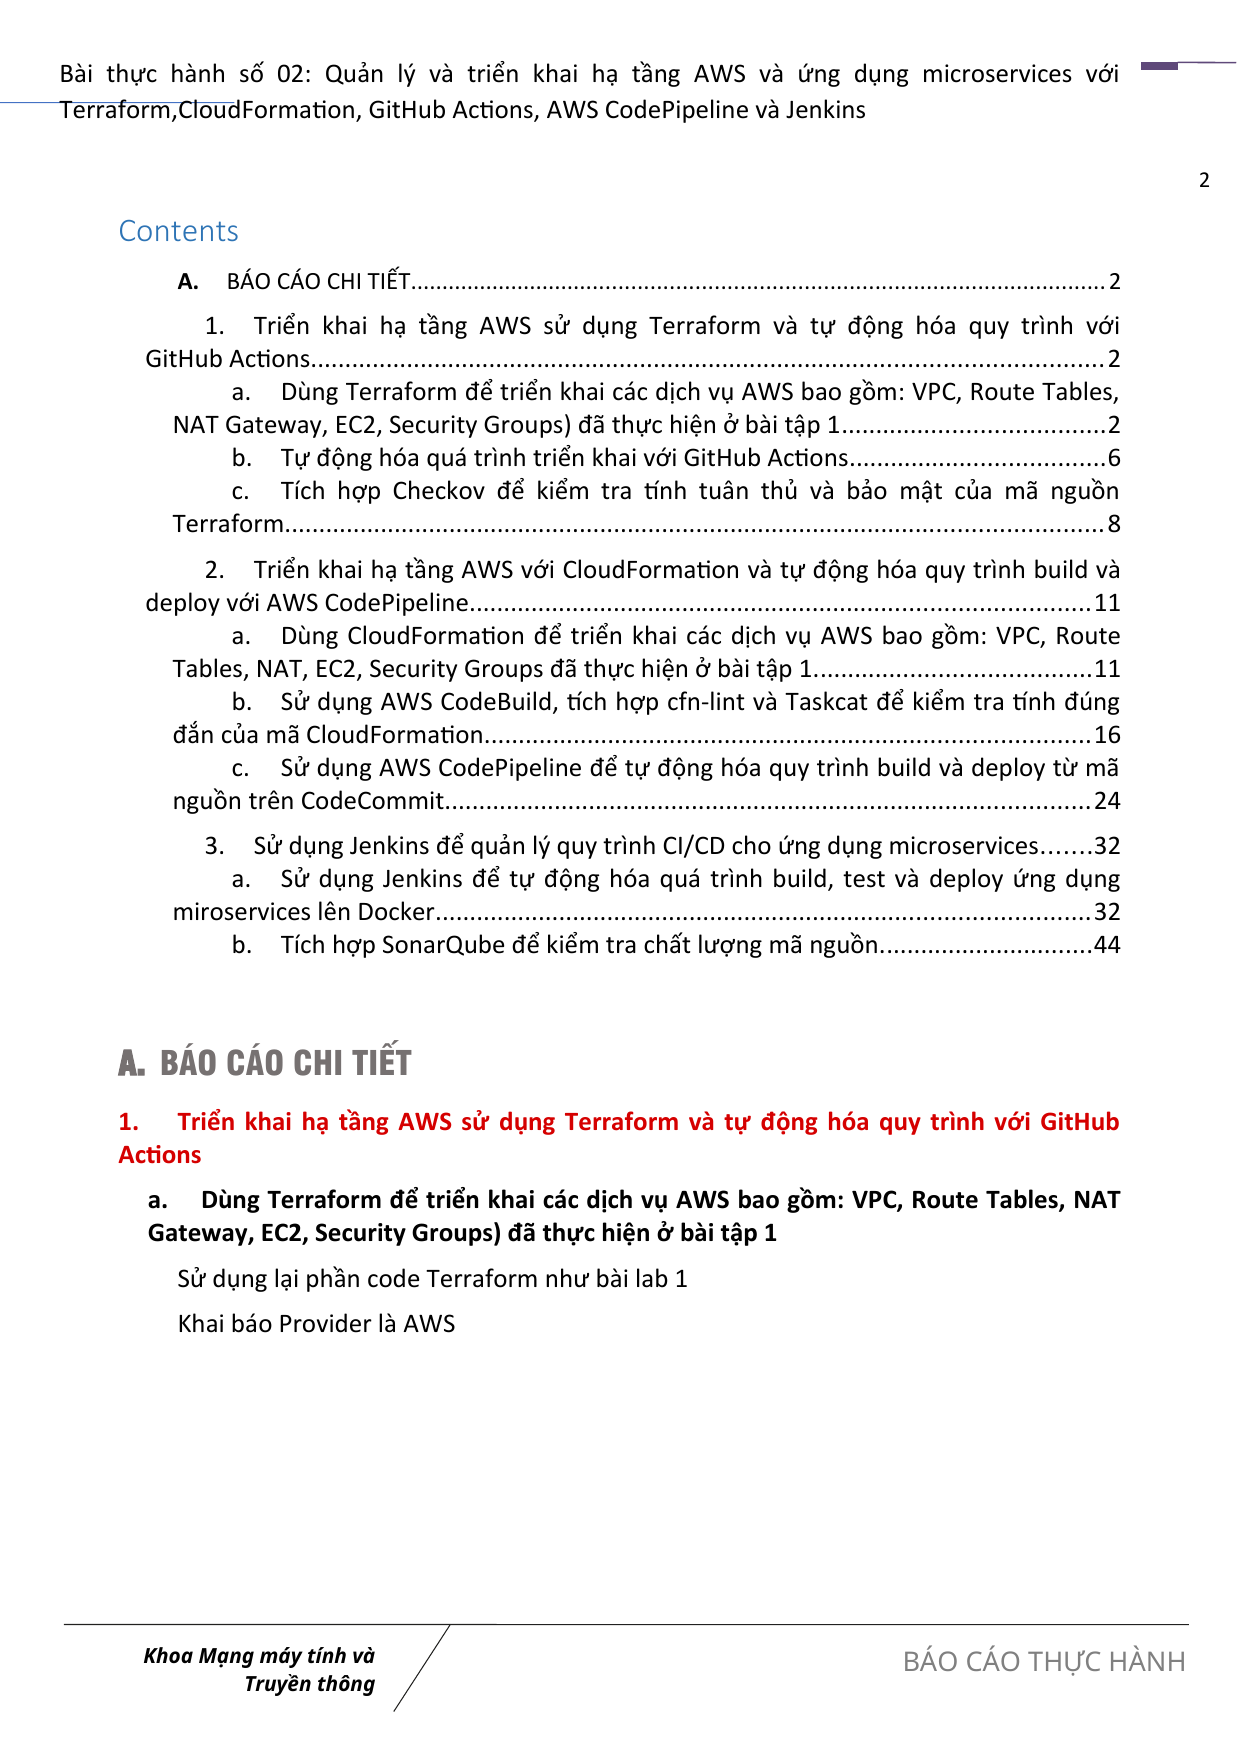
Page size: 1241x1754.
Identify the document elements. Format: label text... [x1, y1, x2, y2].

subtitle Dùng Terraform để triển khai các dịch vụ AWS bao gồm: VPC, Route Tables, NAT Gateway, EC2, Security Groups) đã thực hiện ở bài tập 1 [148, 1182, 1122, 1248]
subtitle Triển khai hạ tầng AWS sử dụng Terraform và tự động hóa quy trình với GitHub Actions [118, 1104, 1122, 1170]
text Sử dụng lại phần code Terraform như bài lab 1 [118, 1261, 1122, 1294]
text Khai báo Provider là AWS [118, 1306, 1122, 1339]
subtitle BÁO CÁO CHI TIẾT [118, 1035, 1122, 1083]
